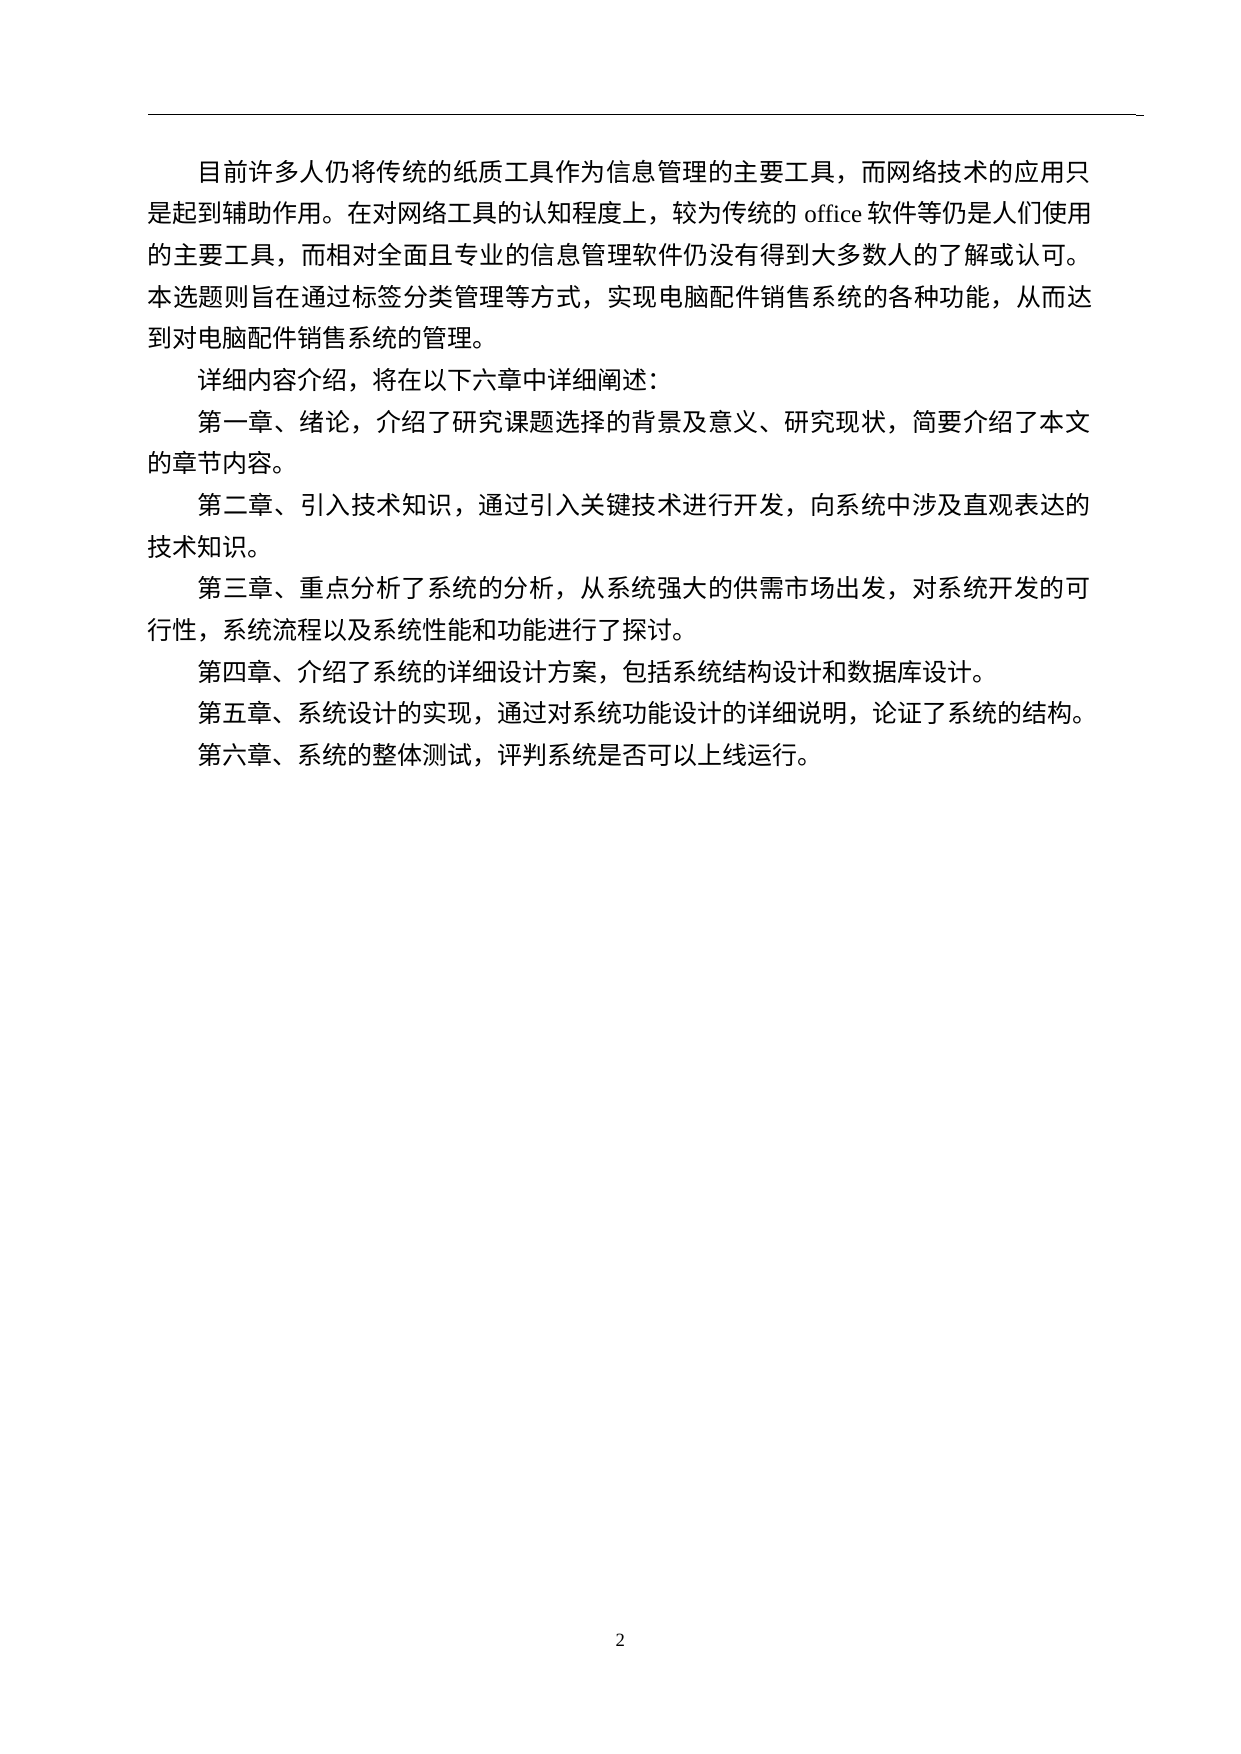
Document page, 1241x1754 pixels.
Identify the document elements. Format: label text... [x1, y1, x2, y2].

text 目前许多人仍将传统的纸质工具作为信息管理的主要工具，而网络技术的应用只是起到辅助作用。在对网络工具的认知程度上，较为传统的office软件等仍是人们使用的主要工具，而相对全面且专业的信息管理软件仍没有得到大多数人的了解或认可。本选题则旨在通过标签分类管理等方式，实现电脑配件销售系统的各种功能，从而达到对电脑配件销售系统的管理。 [148, 148, 1092, 356]
text 详细内容介绍，将在以下六章中详细阐述： [148, 356, 1092, 398]
text 第四章、介绍了系统的详细设计方案，包括系统结构设计和数据库设计。 [148, 648, 1092, 689]
text 第三章、重点分析了系统的分析，从系统强大的供需市场出发，对系统开发的可行性，系统流程以及系统性能和功能进行了探讨。 [148, 564, 1092, 648]
text 第一章、绪论，介绍了研究课题选择的背景及意义、研究现状，简要介绍了本文的章节内容。 [148, 398, 1092, 481]
text 第五章、系统设计的实现，通过对系统功能设计的详细说明，论证了系统的结构。 [148, 689, 1092, 731]
text 第六章、系统的整体测试，评判系统是否可以上线运行。 [148, 731, 1092, 773]
text 第二章、引入技术知识，通过引入关键技术进行开发，向系统中涉及直观表达的技术知识。 [148, 481, 1092, 564]
